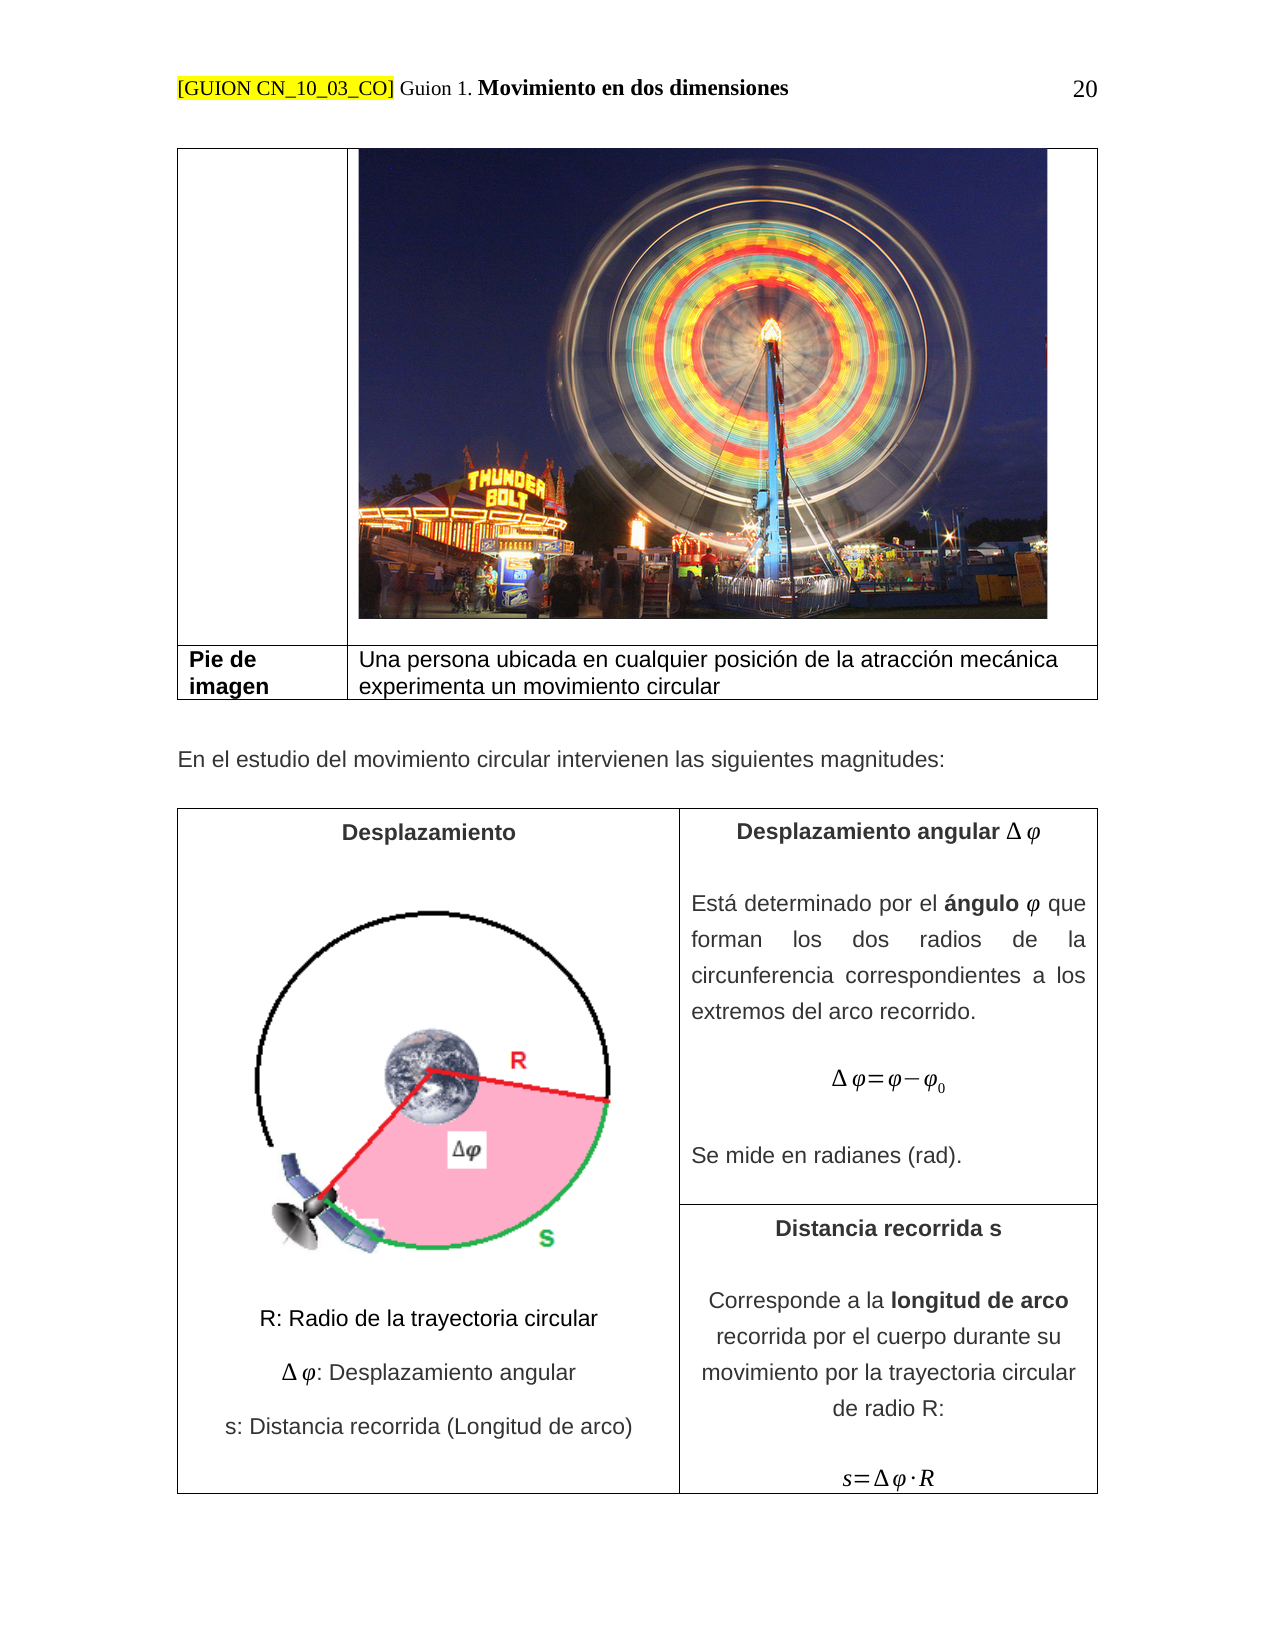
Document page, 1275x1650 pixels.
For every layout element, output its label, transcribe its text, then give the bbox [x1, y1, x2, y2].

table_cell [348, 149, 1097, 645]
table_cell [178, 149, 347, 645]
text En el estudio del movimiento circular intervienen las siguientes magnitudes: [177, 736, 1098, 772]
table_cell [680, 1205, 1097, 1493]
table_header Desplazamiento angular Está determinado por el ángulo que forman los dos radios de la circunferencia correspondientes a los extremos del arco recorrido. Se mide en radianes (rad). [680, 809, 1097, 1204]
table_cell Una persona ubicada en cualquier posición de la atracción mecánica experimenta un movimiento circular [348, 646, 1097, 699]
table_cell Pie de imagen [178, 646, 347, 699]
picture [227, 880, 630, 1269]
table_header Desplazamiento R: Radio de la trayectoria circular : Desplazamiento angular s: Distancia recorrida (Longitud de arco) [178, 809, 679, 1493]
picture [358, 148, 1048, 619]
